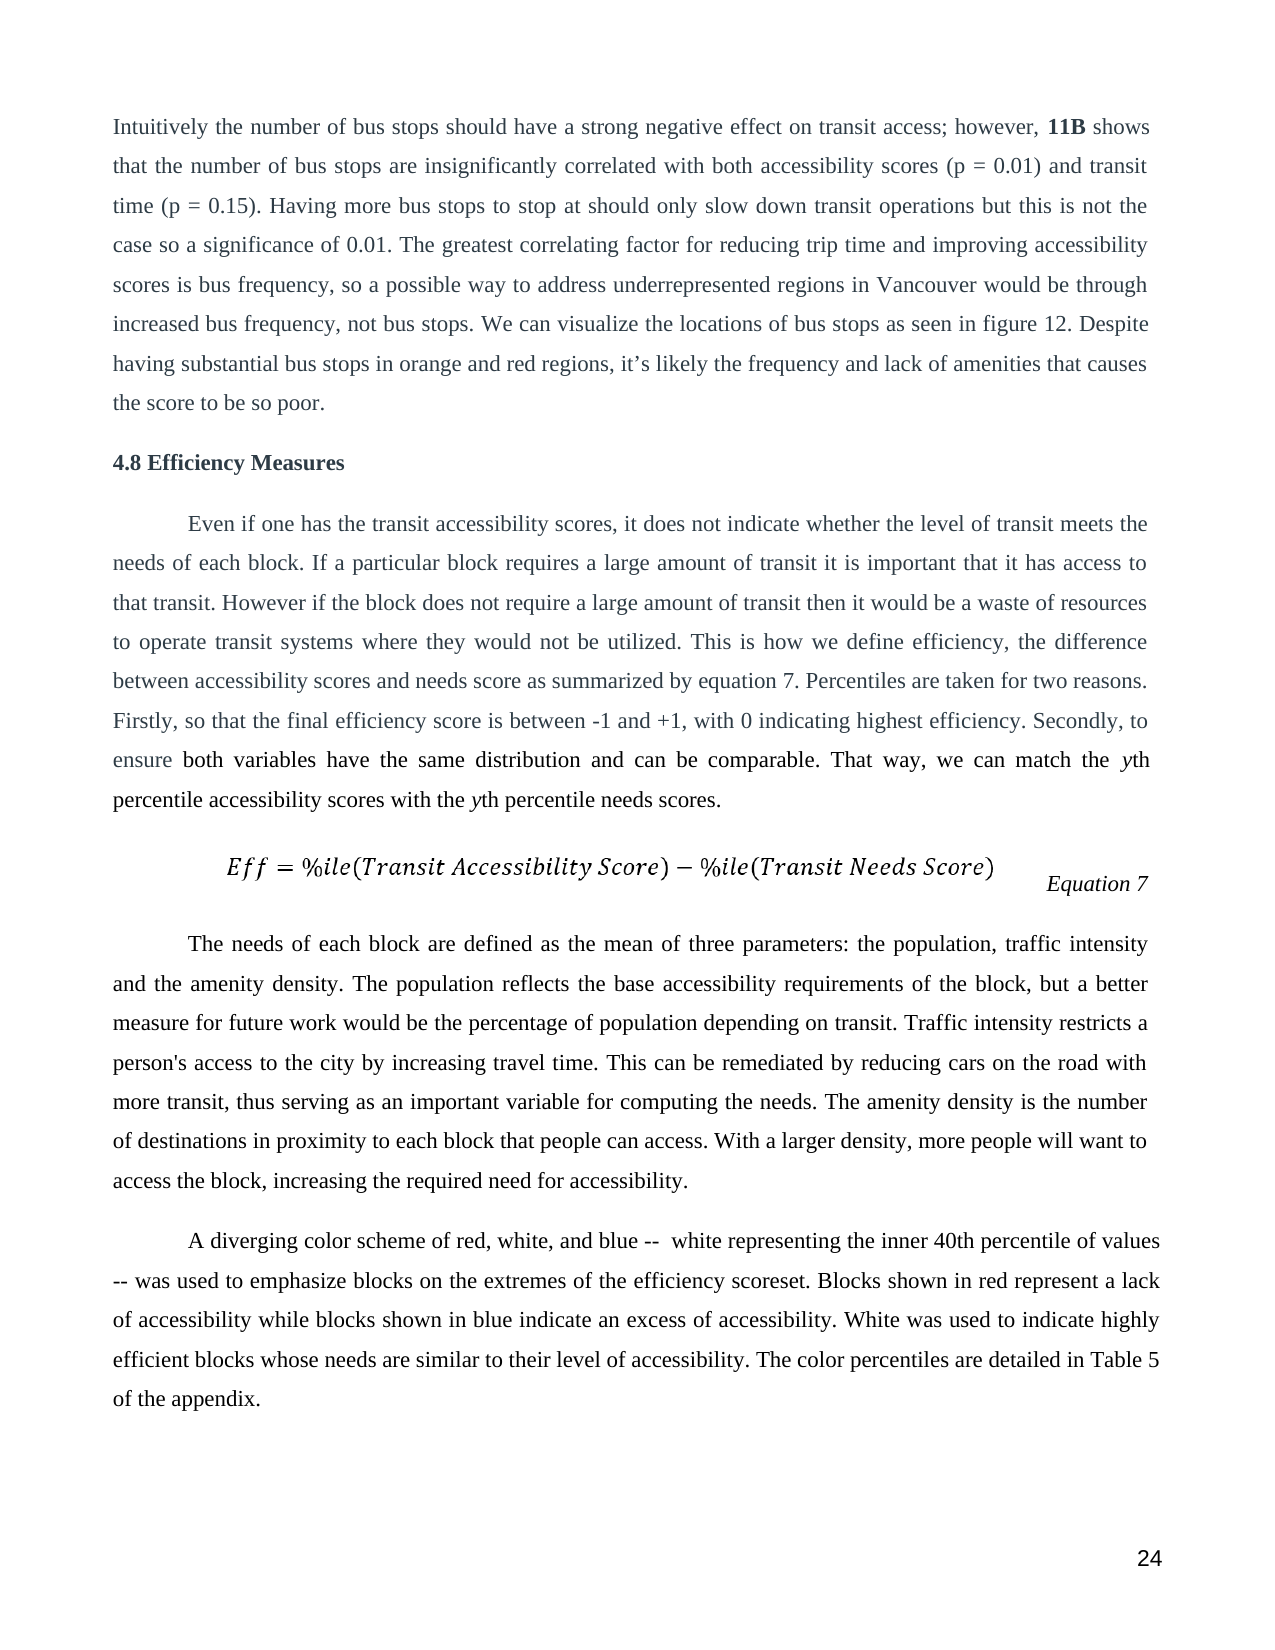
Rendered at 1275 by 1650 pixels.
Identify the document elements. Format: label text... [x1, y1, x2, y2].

text 4.8 Efficiency Measures [113, 449, 1150, 476]
text Intuitively the number of bus stops should have a strong negative effect on transit access; however, 11B shows that the number of bus stops are insignificantly correlated with both accessibility scores (p = 0.01) and transit time (p = 0.15). Having more bus stops to stop at should only slow down transit operations but this is not the case so a significance of 0.01. The greatest correlating factor for reducing trip time and improving accessibility scores is bus frequency, so a possible way to address underrepresented regions in Vancouver would be through increased bus frequency, not bus stops. We can visualize the locations of bus stops as seen in figure 12. Despite having substantial bus stops in orange and red regions, it’s likely the frequency and lack of amenities that causes the score to be so poor. [113, 113, 1150, 415]
text Even if one has the transit accessibility scores, it does not indicate whether the level of transit meets the needs of each block. If a particular block requires a large amount of transit it is important that it has access to that transit. However if the block does not require a large amount of transit then it would be a waste of resources to operate transit systems where they would not be utilized. This is how we define efficiency, the difference between accessibility scores and needs score as summarized by equation 7. Percentiles are taken for two reasons. Firstly, so that the final efficiency score is between -1 and +1, with 0 indicating highest efficiency. Secondly, to ensure both variables have the same distribution and can be comparable. That way, we can match the yth percentile accessibility scores with the yth percentile needs scores. [113, 510, 1150, 812]
picture [221, 846, 998, 892]
text A diverging color scheme of red, white, and blue -- white representing the inner 40th percentile of values -- was used to emphasize blocks on the extremes of the efficiency scoreset. Blocks shown in red represent a lack of accessibility while blocks shown in blue indicate an excess of accessibility. White was used to indicate highly efficient blocks whose needs are similar to their level of accessibility. The color percentiles are detailed in Table 5 of the appendix. [113, 1227, 1162, 1412]
text The needs of each block are defined as the mean of three parameters: the population, traffic intensity and the amenity density. The population reflects the base accessibility requirements of the block, but a better measure for future work would be the percentage of population depending on transit. Traffic intensity restricts a person's access to the city by increasing travel time. This can be remediated by reducing cars on the road with more transit, thus serving as an important variable for computing the needs. The amenity density is the number of destinations in proximity to each block that people can access. With a larger density, more people will want to access the block, increasing the required need for accessibility. [113, 930, 1150, 1193]
